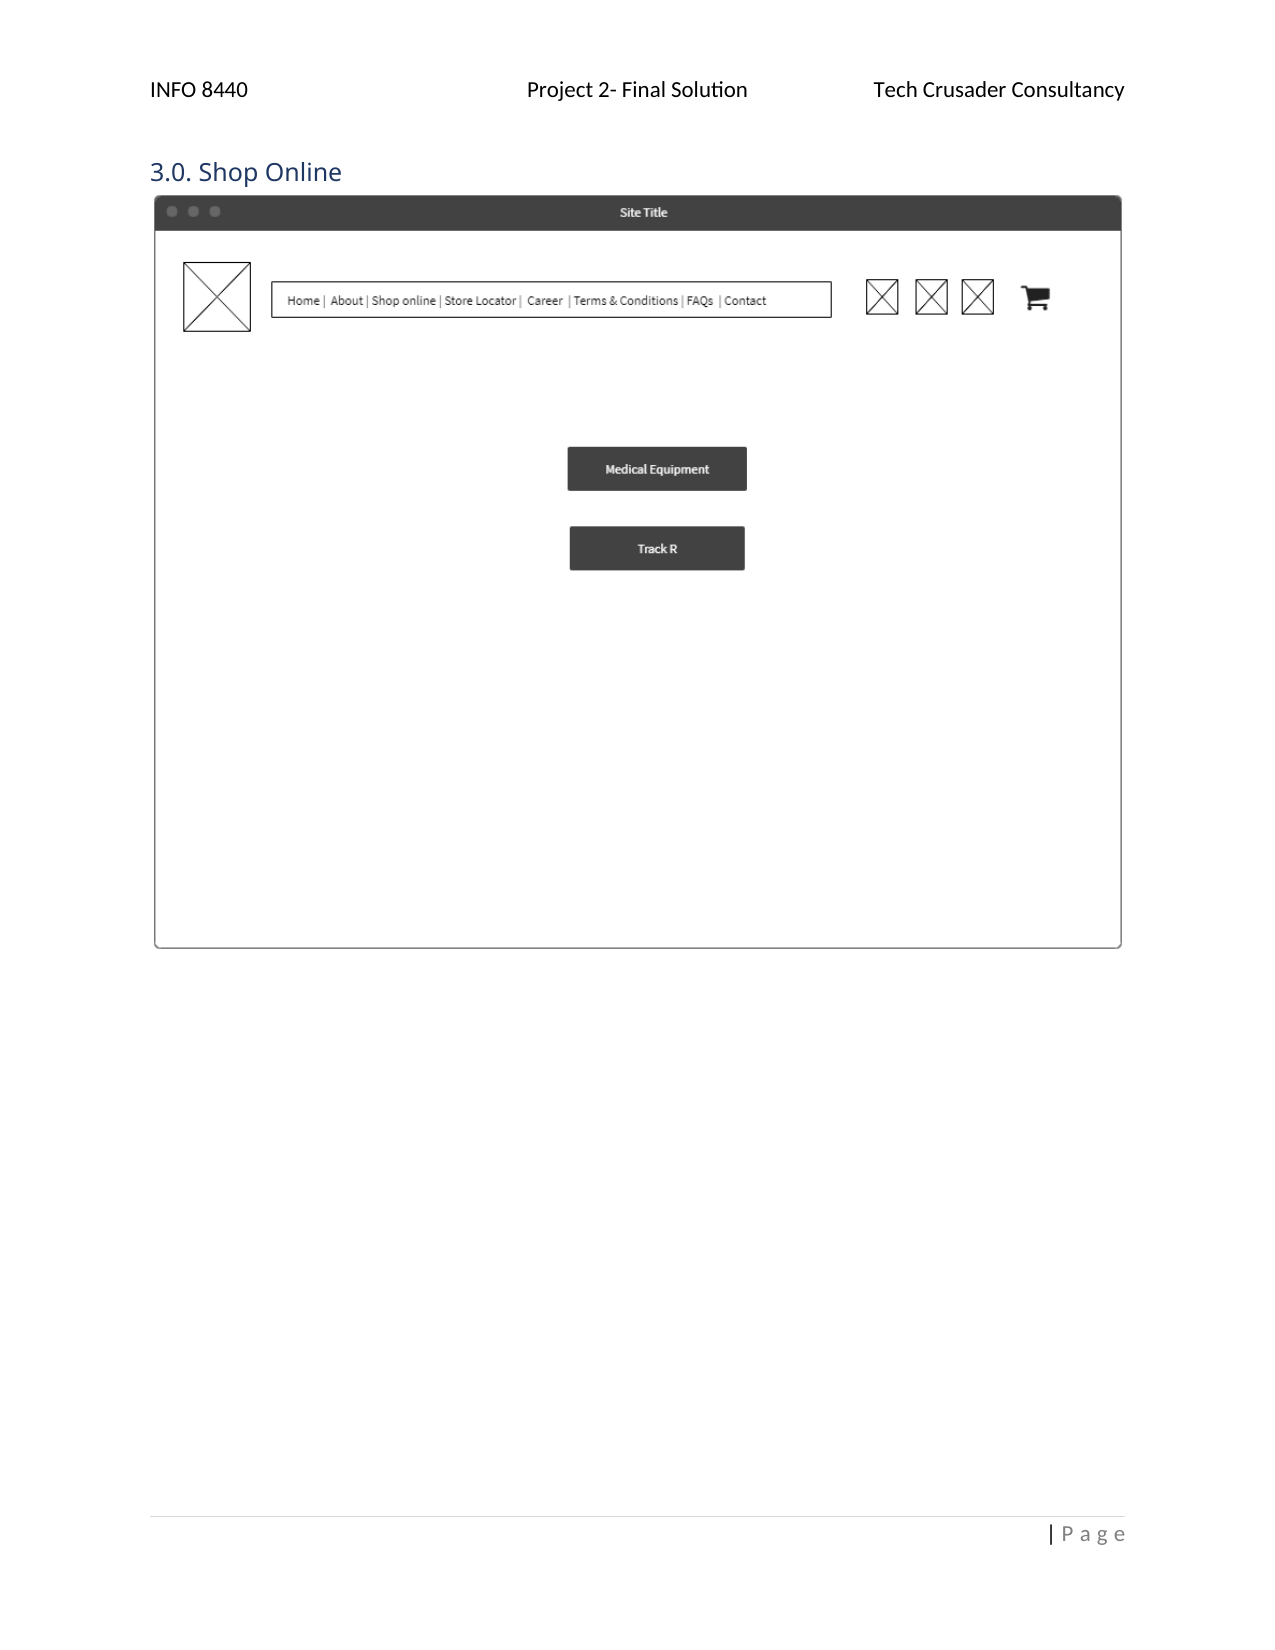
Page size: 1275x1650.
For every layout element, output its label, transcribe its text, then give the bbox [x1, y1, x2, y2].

picture [150, 191, 1125, 953]
subtitle 3.0. Shop Online [150, 154, 1125, 188]
